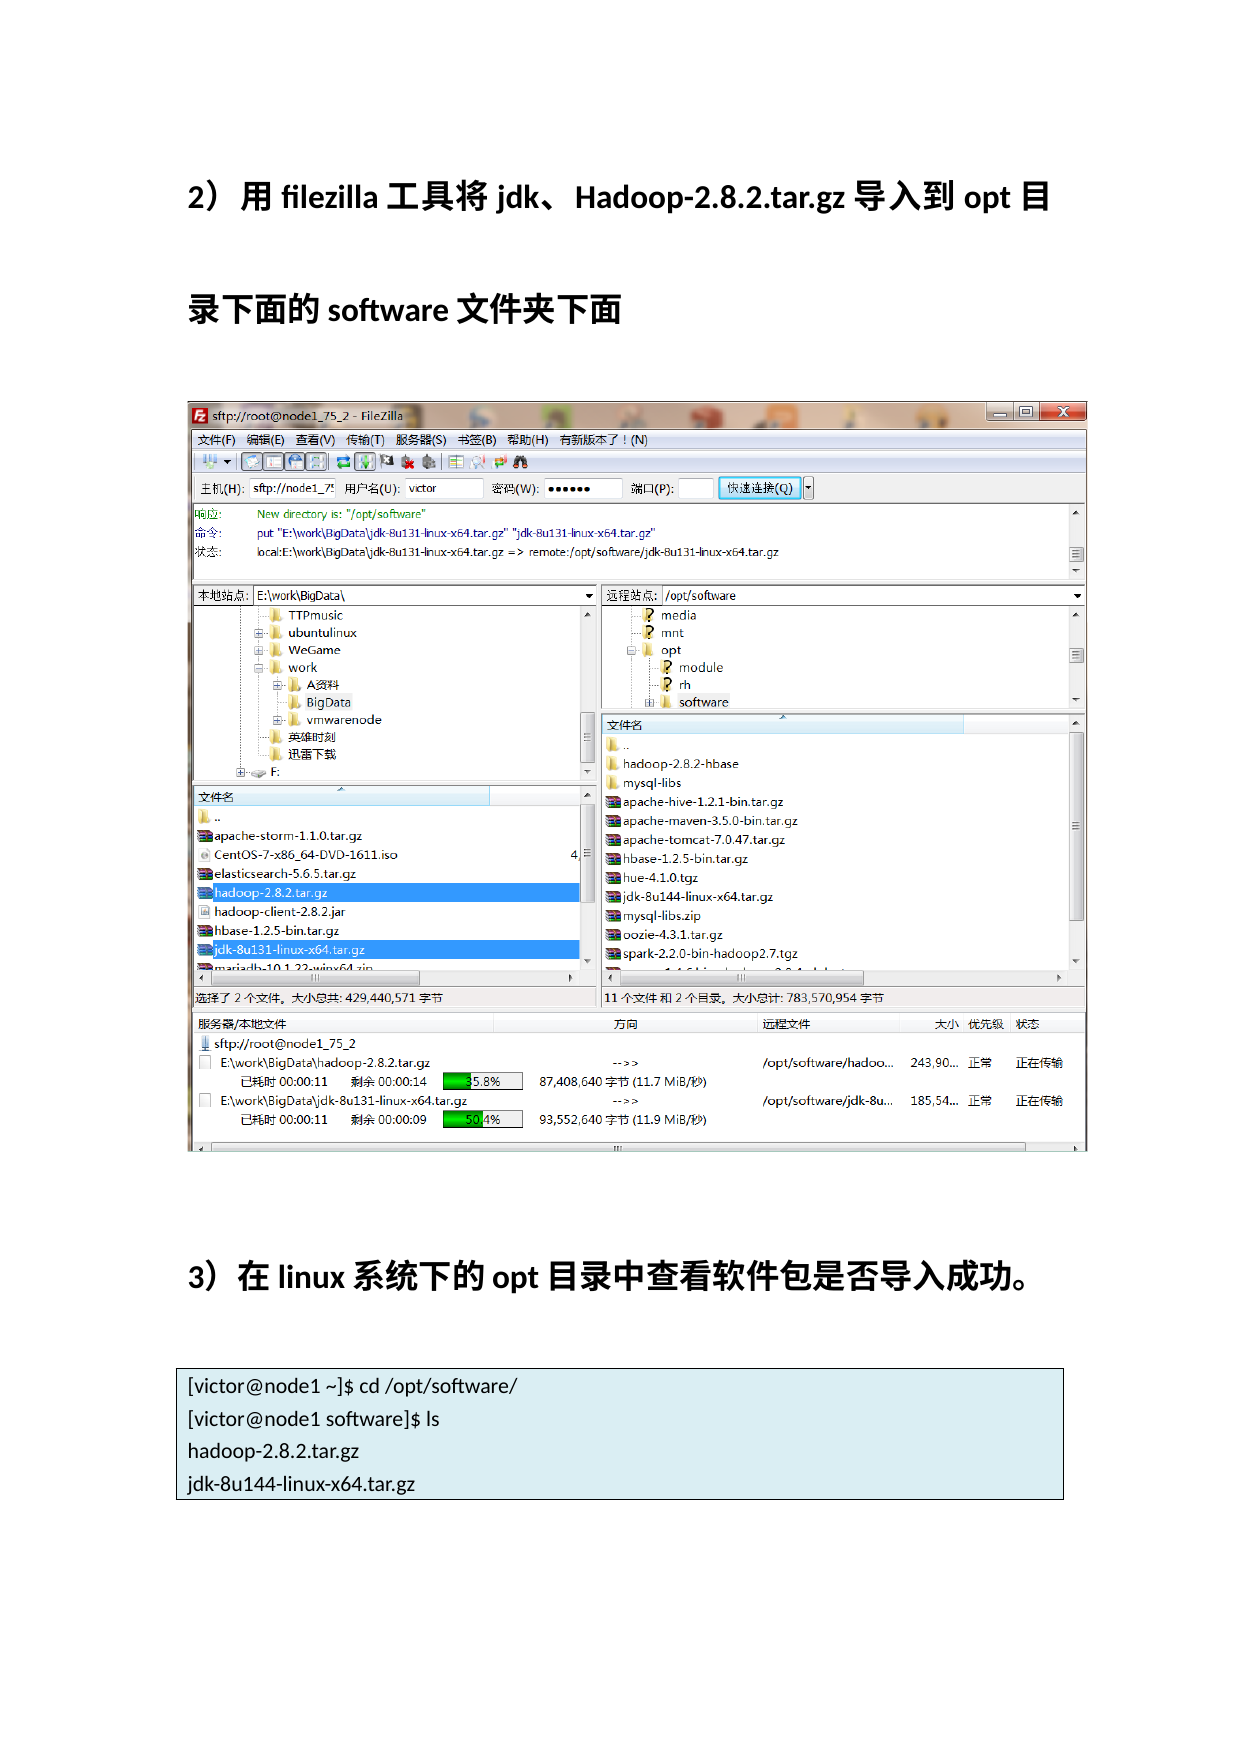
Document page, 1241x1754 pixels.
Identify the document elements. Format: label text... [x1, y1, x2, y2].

table_header [victor@node1 ~]$ cd /opt/software/ [victor@node1 software]$ ls hadoop-2.8.2.tar.gz jdk-8u144-linux-x64.tar.gz [177, 1369, 1063, 1499]
subtitle 2）用filezilla工具将jdk、Hadoop-2.8.2.tar.gz导入到opt目录下面的software文件夹下面 [187, 162, 1053, 339]
picture [187, 401, 1088, 1152]
subtitle 3）在linux系统下的opt目录中查看软件包是否导入成功。 [187, 1241, 1053, 1306]
